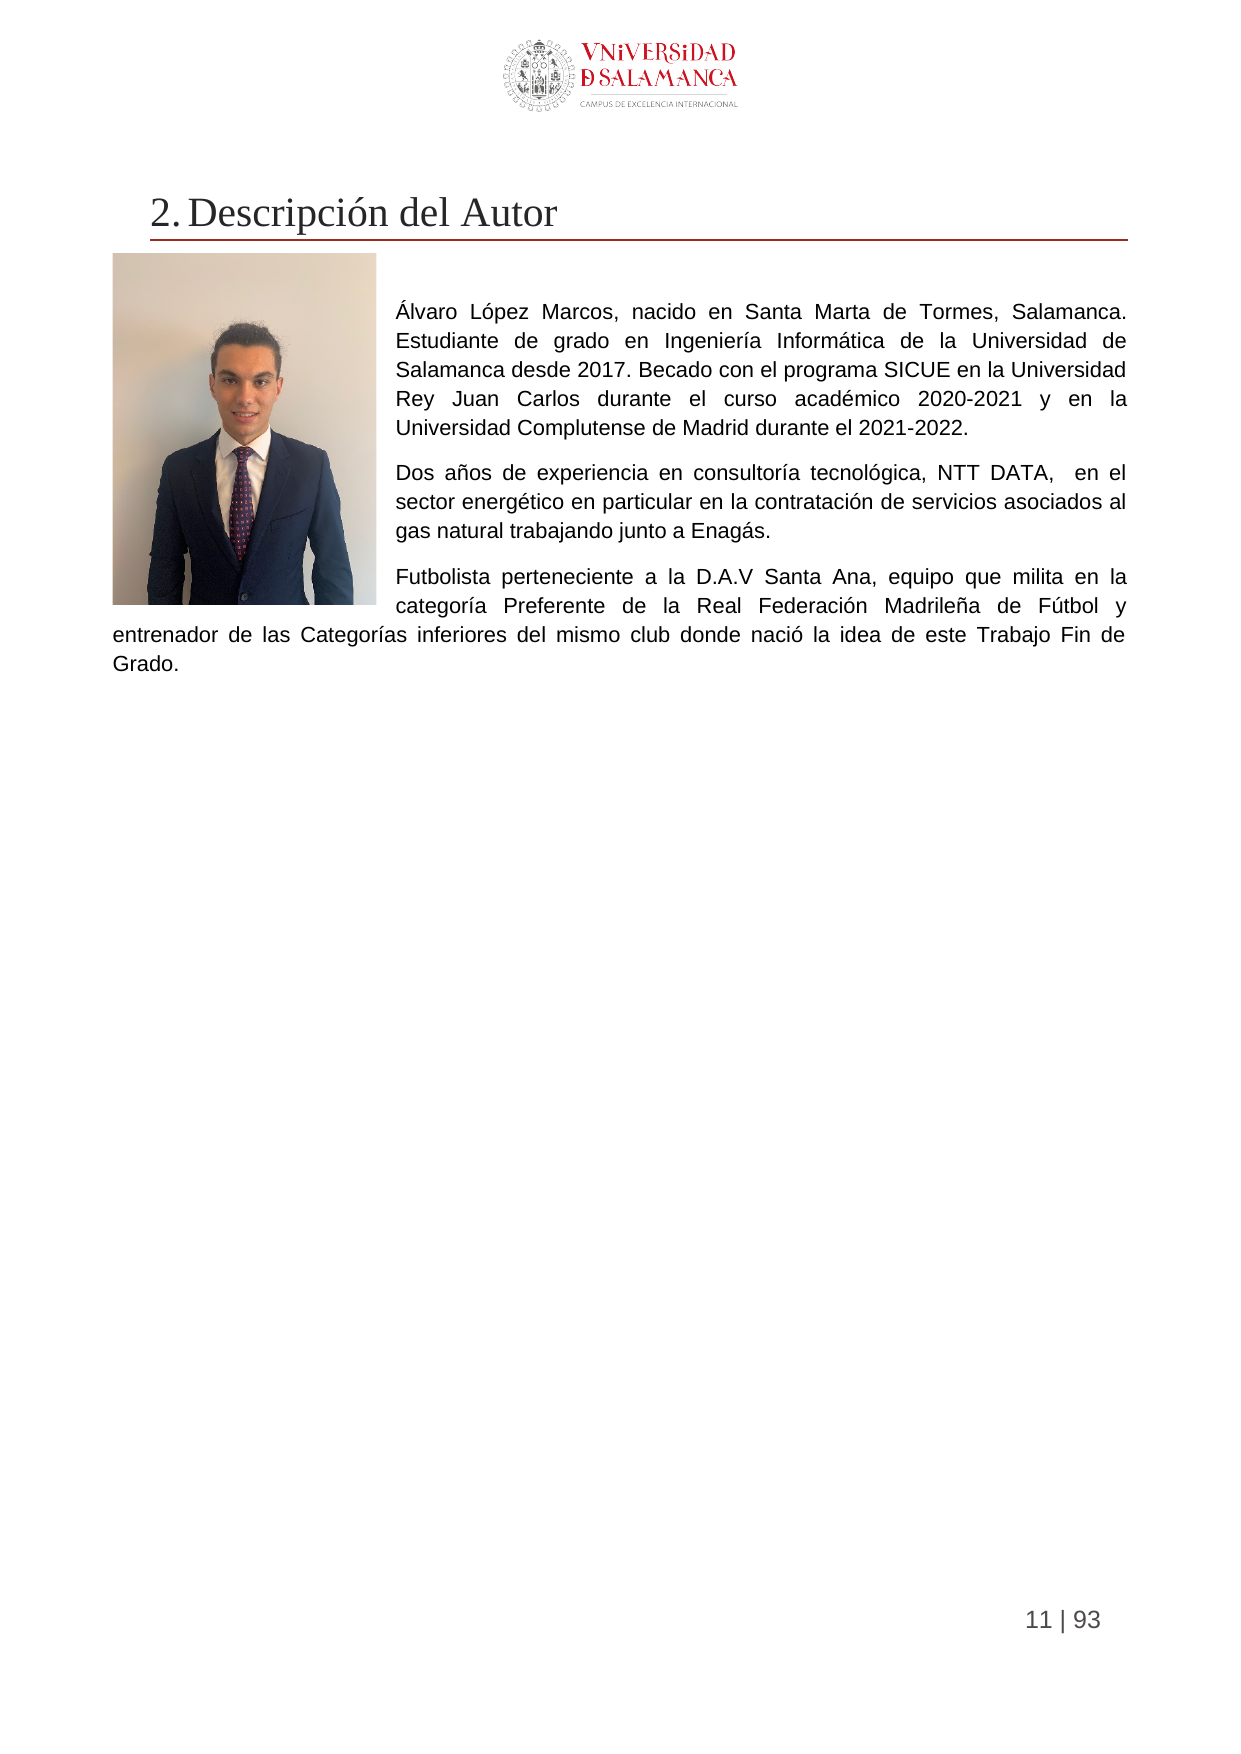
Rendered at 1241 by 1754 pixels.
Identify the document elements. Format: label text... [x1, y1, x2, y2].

text Dos años de experiencia en consultoría tecnológica, NTT DATA, en el sector energético en particular en la contratación de servicios asociados al gas natural trabajando junto a Enagás. [377, 460, 1128, 543]
text Futbolista perteneciente a la D.A.V Santa Ana, equipo que milita en la categoría Preferente de la Real Federación Madrileña de Fútbol y entrenador de las Categorías inferiores del mismo club donde nació la idea de este Trabajo Fin de Grado. [112, 564, 1128, 676]
text Álvaro López Marcos, nacido en Santa Marta de Tormes, Salamanca. Estudiante de grado en Ingeniería Informática de la Universidad de Salamanca desde 2017. Becado con el programa SICUE en la Universidad Rey Juan Carlos durante el curso académico 2020-2021 y en la Universidad Complutense de Madrid durante el 2021-2022. [377, 299, 1128, 440]
picture [499, 36, 742, 116]
picture [112, 253, 377, 605]
subtitle Descripción del Autor [150, 187, 1128, 239]
